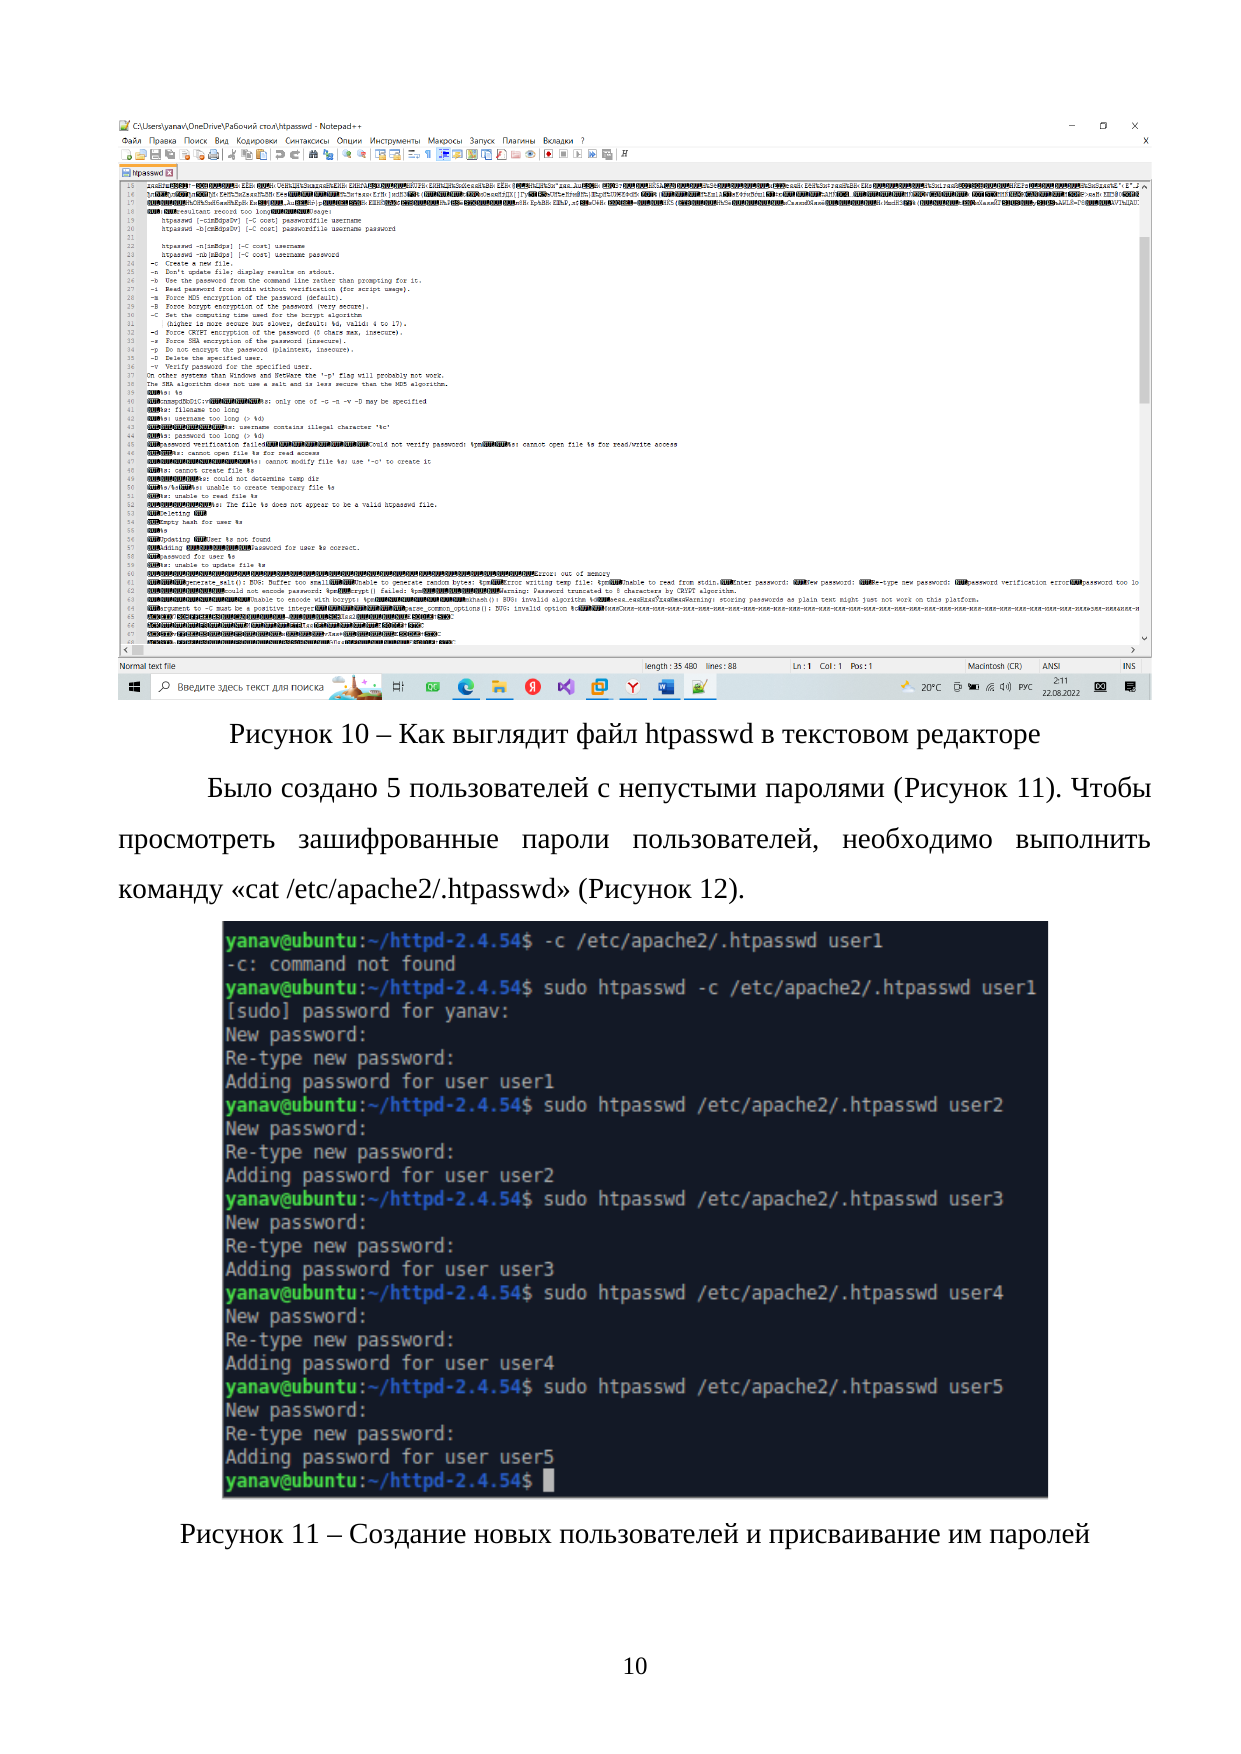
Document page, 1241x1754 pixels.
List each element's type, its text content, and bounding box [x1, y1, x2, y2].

picture [221, 921, 1049, 1500]
text Было создано 5 пользователей с непустыми паролями (рисунок 11). Чтобы просмотреть зашифрованные пароли пользователей, необходимо выполнить команду «cat /etc/apache2/.htpasswd» (рисунок 12). [118, 771, 1152, 905]
picture [118, 118, 1152, 700]
